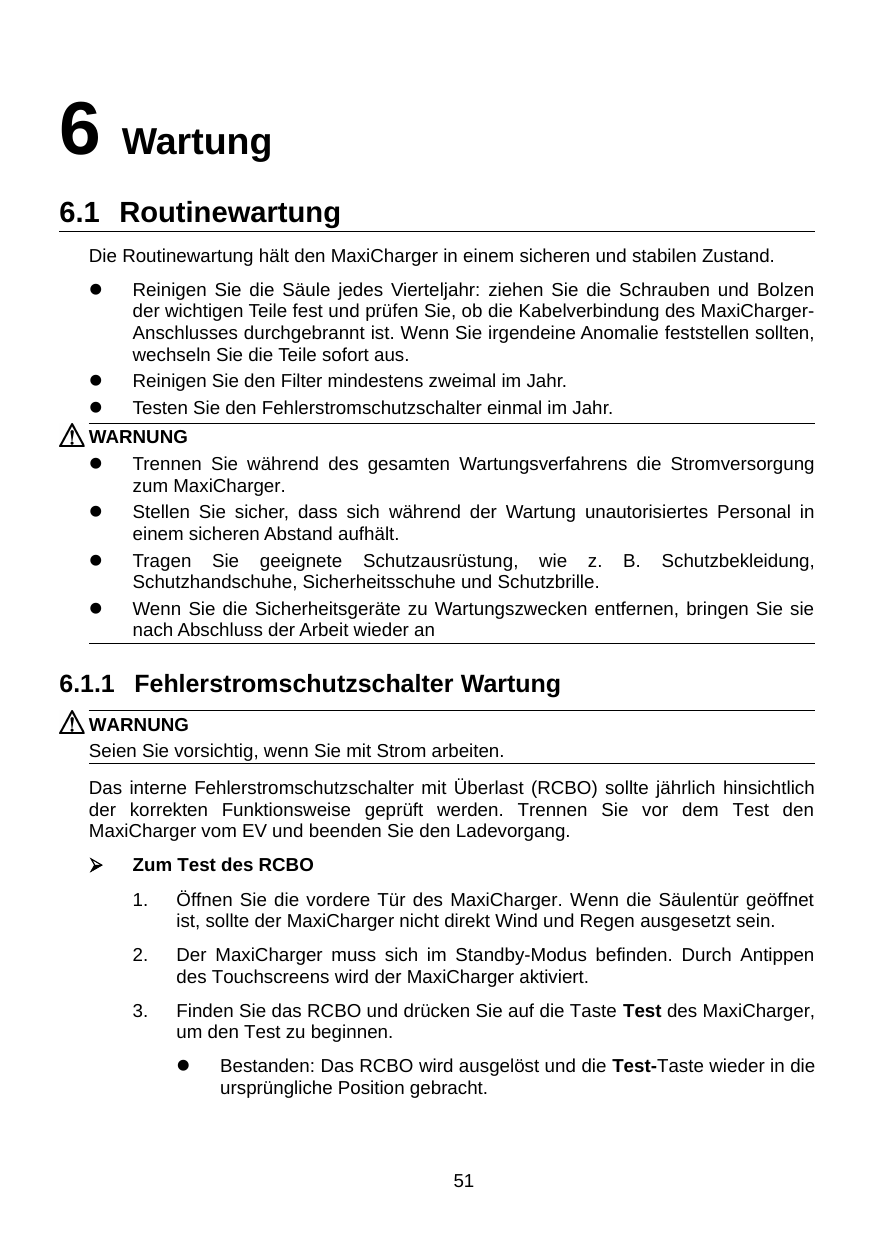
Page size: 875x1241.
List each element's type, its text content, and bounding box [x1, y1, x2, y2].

subtitle Routinewartung [59, 195, 815, 231]
subtitle Fehlerstromschutzschalter Wartung [59, 669, 815, 698]
list Reinigen Sie den Filter mindestens zweimal im Jahr. [89, 370, 815, 392]
text WARNUNG [89, 424, 815, 448]
list Testen Sie den Fehlerstromschutzschalter einmal im Jahr. [89, 397, 815, 418]
text Das interne Fehlerstromschutzschalter mit Überlast (RCBO) sollte jährlich hinsichtlich der korrekten Funktionsweise geprüft werden. Trennen Sie vor dem Test den MaxiCharger vom EV und beenden Sie den Ladevorgang. [89, 777, 815, 842]
text Seien Sie vorsichtig, wenn Sie mit Strom arbeiten. [89, 737, 815, 763]
list Wenn Sie die Sicherheitsgeräte zu Wartungszwecken entfernen, bringen Sie sie nach Abschluss der Arbeit wieder an [89, 594, 815, 643]
list Der MaxiCharger muss sich im Standby-Modus befinden. Durch Antippen des Touchscreens wird der MaxiCharger aktiviert. [132, 944, 815, 987]
list Finden Sie das RCBO und drücken Sie auf die Taste Test des MaxiCharger, um den Test zu beginnen. [132, 1000, 815, 1043]
picture [59, 710, 85, 734]
text Die Routinewartung hält den MaxiCharger in einem sicheren und stabilen Zustand. [89, 244, 815, 266]
list Öffnen Sie die vordere Tür des MaxiCharger. Wenn die Säulentür geöffnet ist, sollte der MaxiCharger nicht direkt Wind und Regen ausgesetzt sein. [132, 888, 815, 932]
text WARNUNG [89, 711, 815, 735]
list Reinigen Sie die Säule jedes Vierteljahr: ziehen Sie die Schrauben und Bolzen der wichtigen Teile fest und prüfen Sie, ob die Kabelverbindung des MaxiCharger-Anschlusses durchgebrannt ist. Wenn Sie irgendeine Anomalie feststellen sollten, wechseln Sie die Teile sofort aus. [89, 278, 815, 365]
list Bestanden: Das RCBO wird ausgelöst und die Test-Taste wieder in die ursprüngliche Position gebracht. [176, 1055, 815, 1098]
list Trennen Sie während des gesamten Wartungsverfahrens die Stromversorgung zum MaxiCharger. [89, 450, 815, 496]
list Zum Test des RCBO [89, 854, 815, 876]
list Tragen Sie geeignete Schutzausrüstung, wie z. B. Schutzbekleidung, Schutzhandschuhe, Sicherheitsschuhe und Schutzbrille. [89, 546, 815, 593]
subtitle Wartung [59, 84, 815, 170]
list Stellen Sie sicher, dass sich während der Wartung unautorisiertes Personal in einem sicheren Abstand aufhält. [89, 498, 815, 544]
picture [59, 423, 85, 447]
